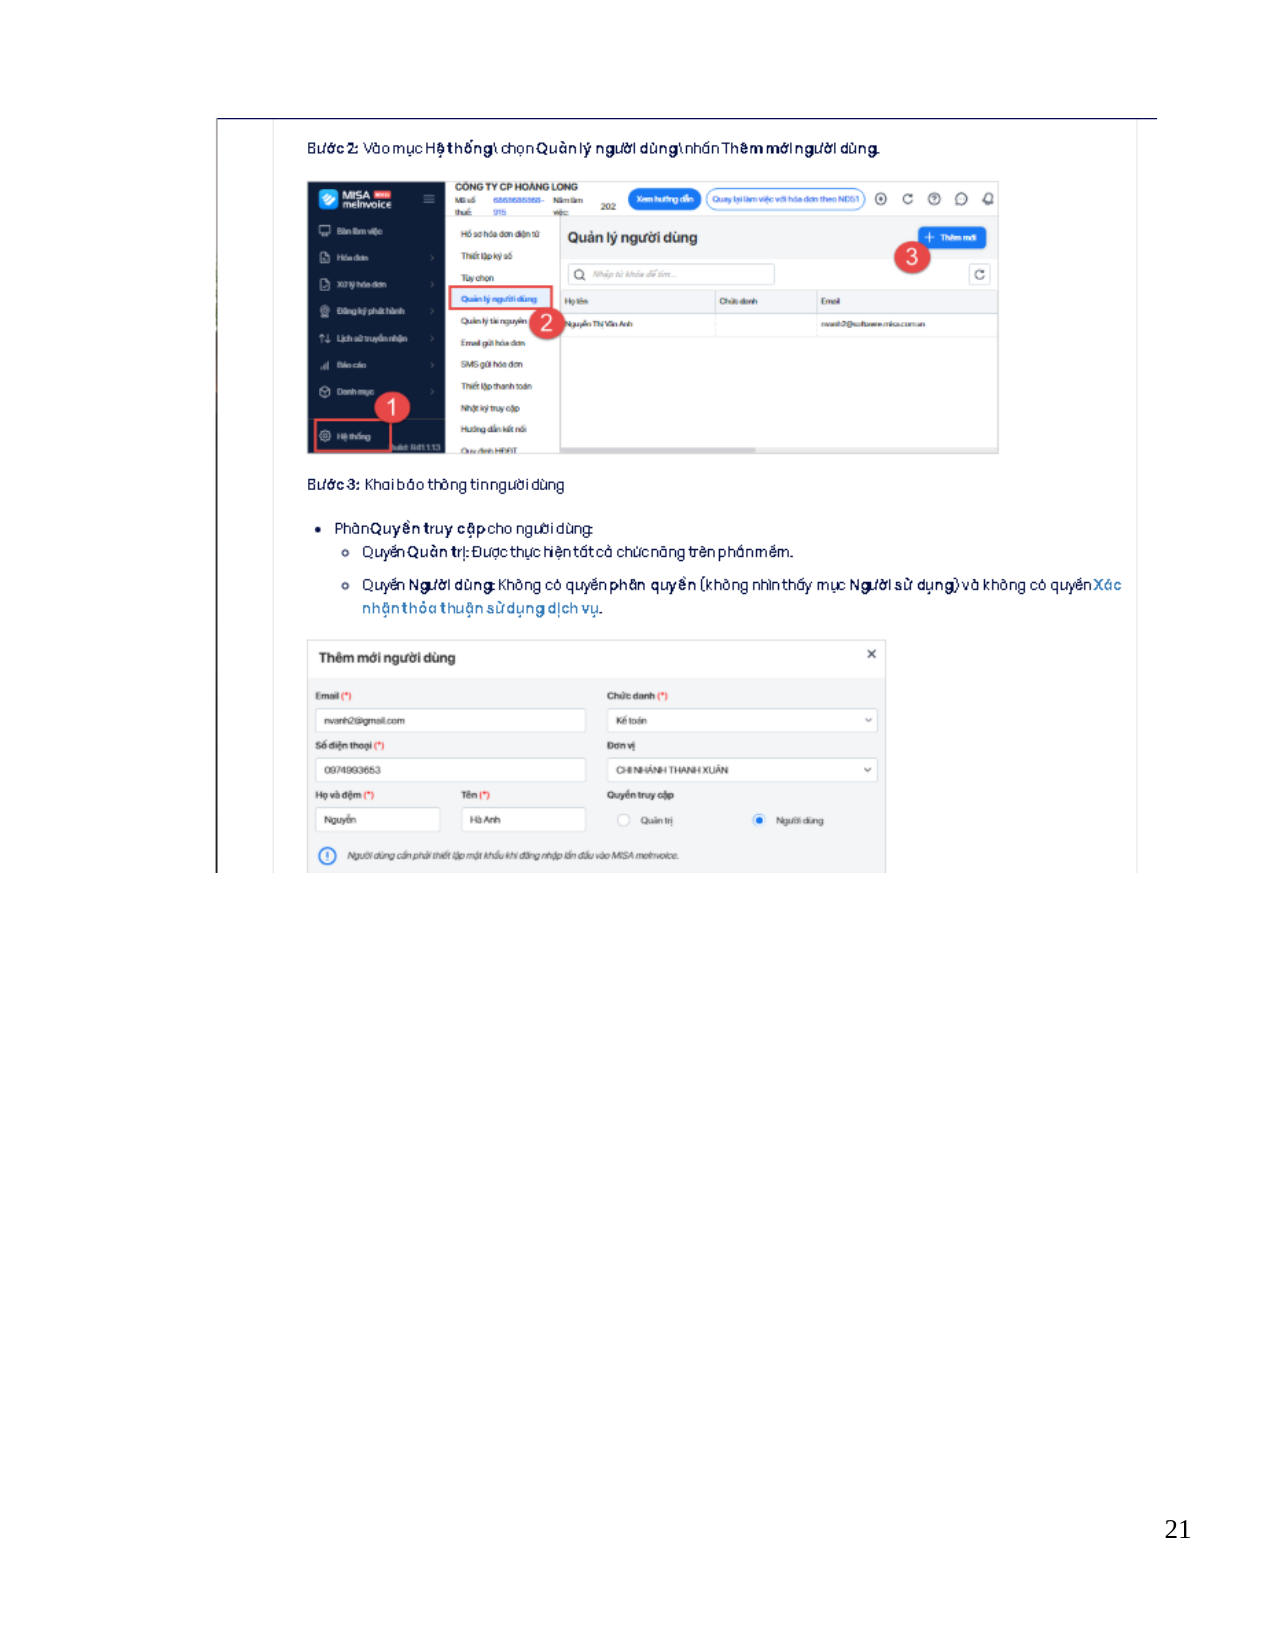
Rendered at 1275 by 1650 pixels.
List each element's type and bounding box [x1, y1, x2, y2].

picture [215, 118, 1157, 873]
